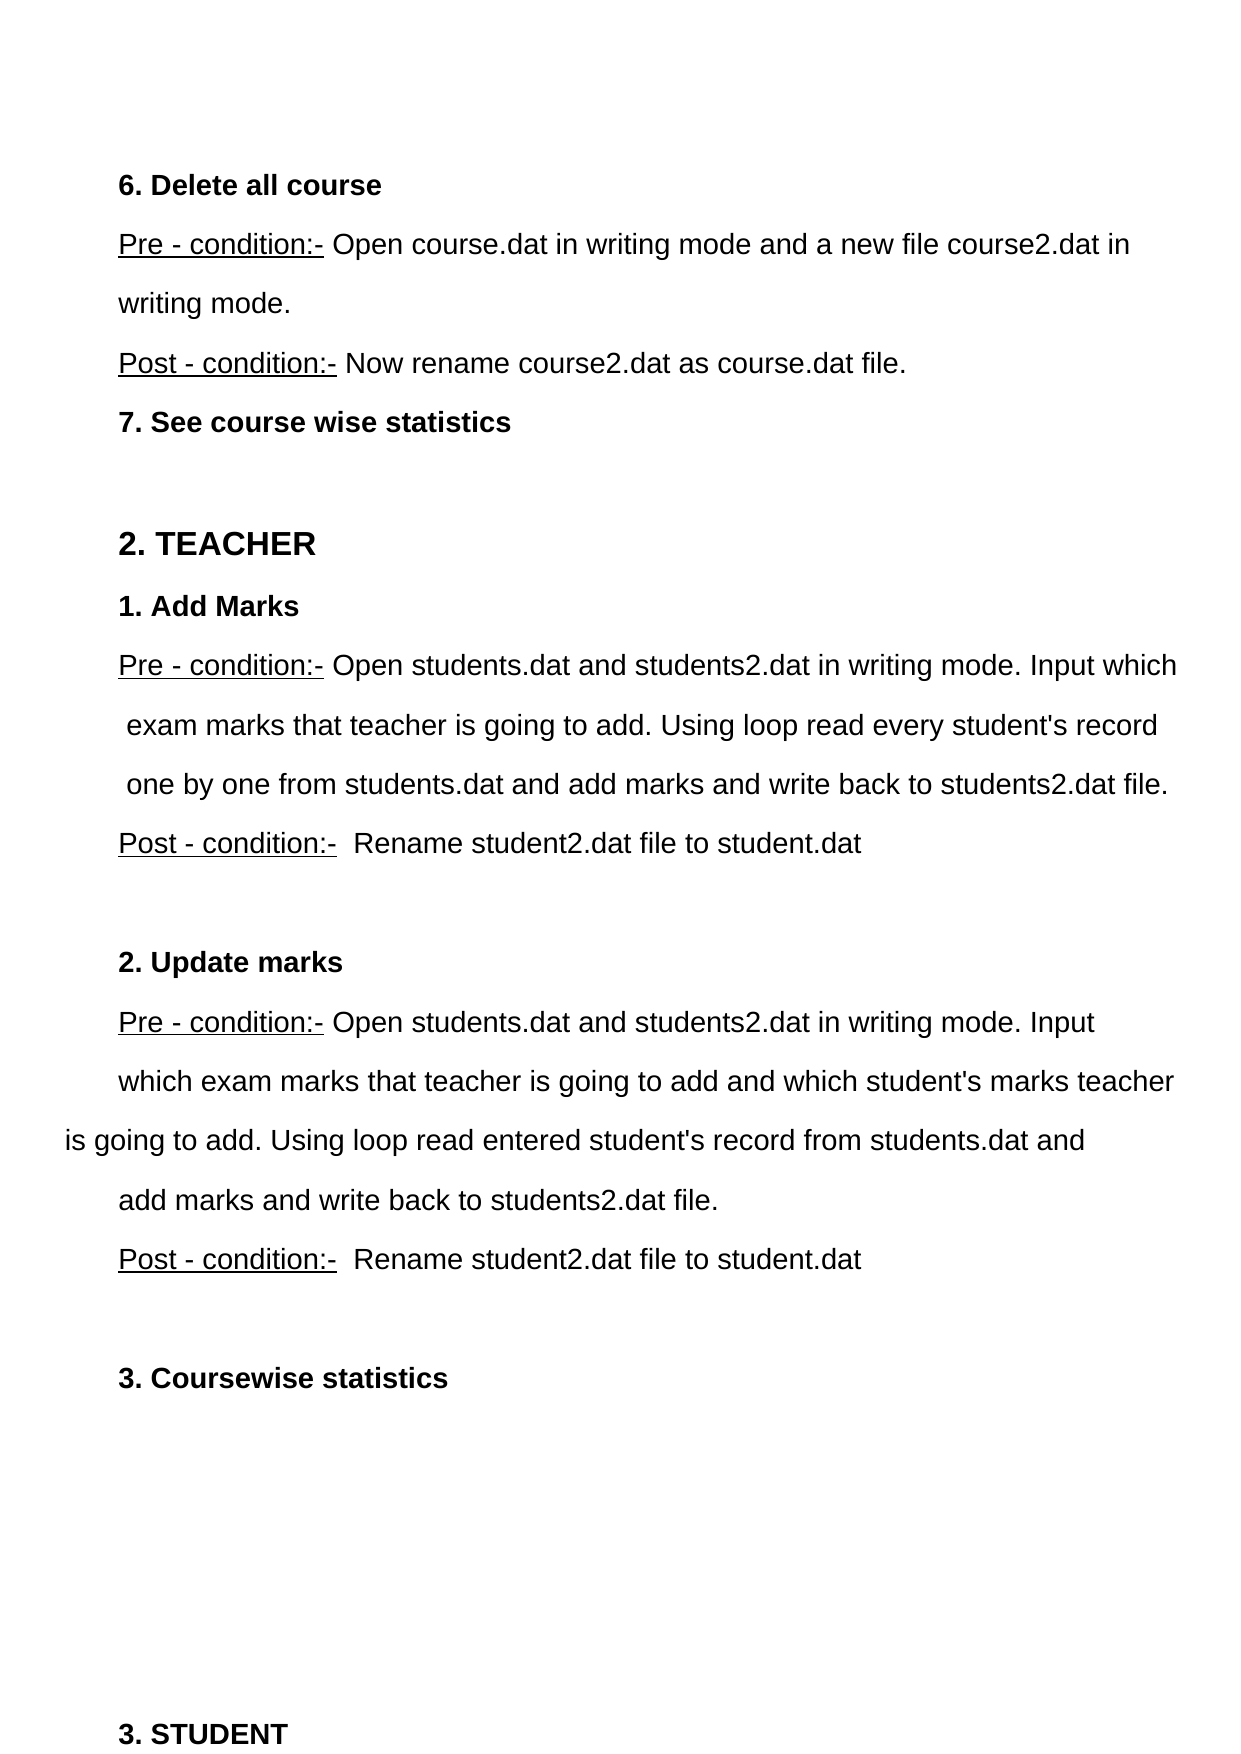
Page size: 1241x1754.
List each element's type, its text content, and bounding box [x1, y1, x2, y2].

text Post - condition:- Now rename course2.dat as course.dat file. [118, 346, 1240, 379]
text 3. Coursewise statistics [118, 1361, 1240, 1394]
text Post - condition:- Rename student2.dat file to student.dat [118, 826, 1240, 860]
text 1. Add Marks [118, 589, 1240, 622]
text 6. Delete all course [118, 168, 1240, 201]
text is going to add. Using loop read entered student's record from students.dat and [0, 1123, 1240, 1157]
text Pre - condition:- Open students.dat and students2.dat in writing mode. Input which [118, 648, 1240, 682]
text exam marks that teacher is going to add. Using loop read every student's record [118, 708, 1240, 741]
text Post - condition:- Rename student2.dat file to student.dat [118, 1242, 1240, 1276]
text 2. Update marks [118, 945, 1240, 979]
text add marks and write back to students2.dat file. [118, 1183, 1240, 1216]
text writing mode. [118, 286, 1240, 320]
text Pre - condition:- Open course.dat in writing mode and a new file course2.dat in [118, 227, 1240, 261]
text 3. STUDENT [118, 1717, 1240, 1751]
text Pre - condition:- Open students.dat and students2.dat in writing mode. Input [118, 1004, 1240, 1038]
text 7. See course wise statistics [118, 405, 1240, 439]
text which exam marks that teacher is going to add and which student's marks teacher [118, 1064, 1240, 1097]
text 2. TEACHER [118, 524, 1240, 562]
text one by one from students.dat and add marks and write back to students2.dat file. [118, 767, 1240, 801]
